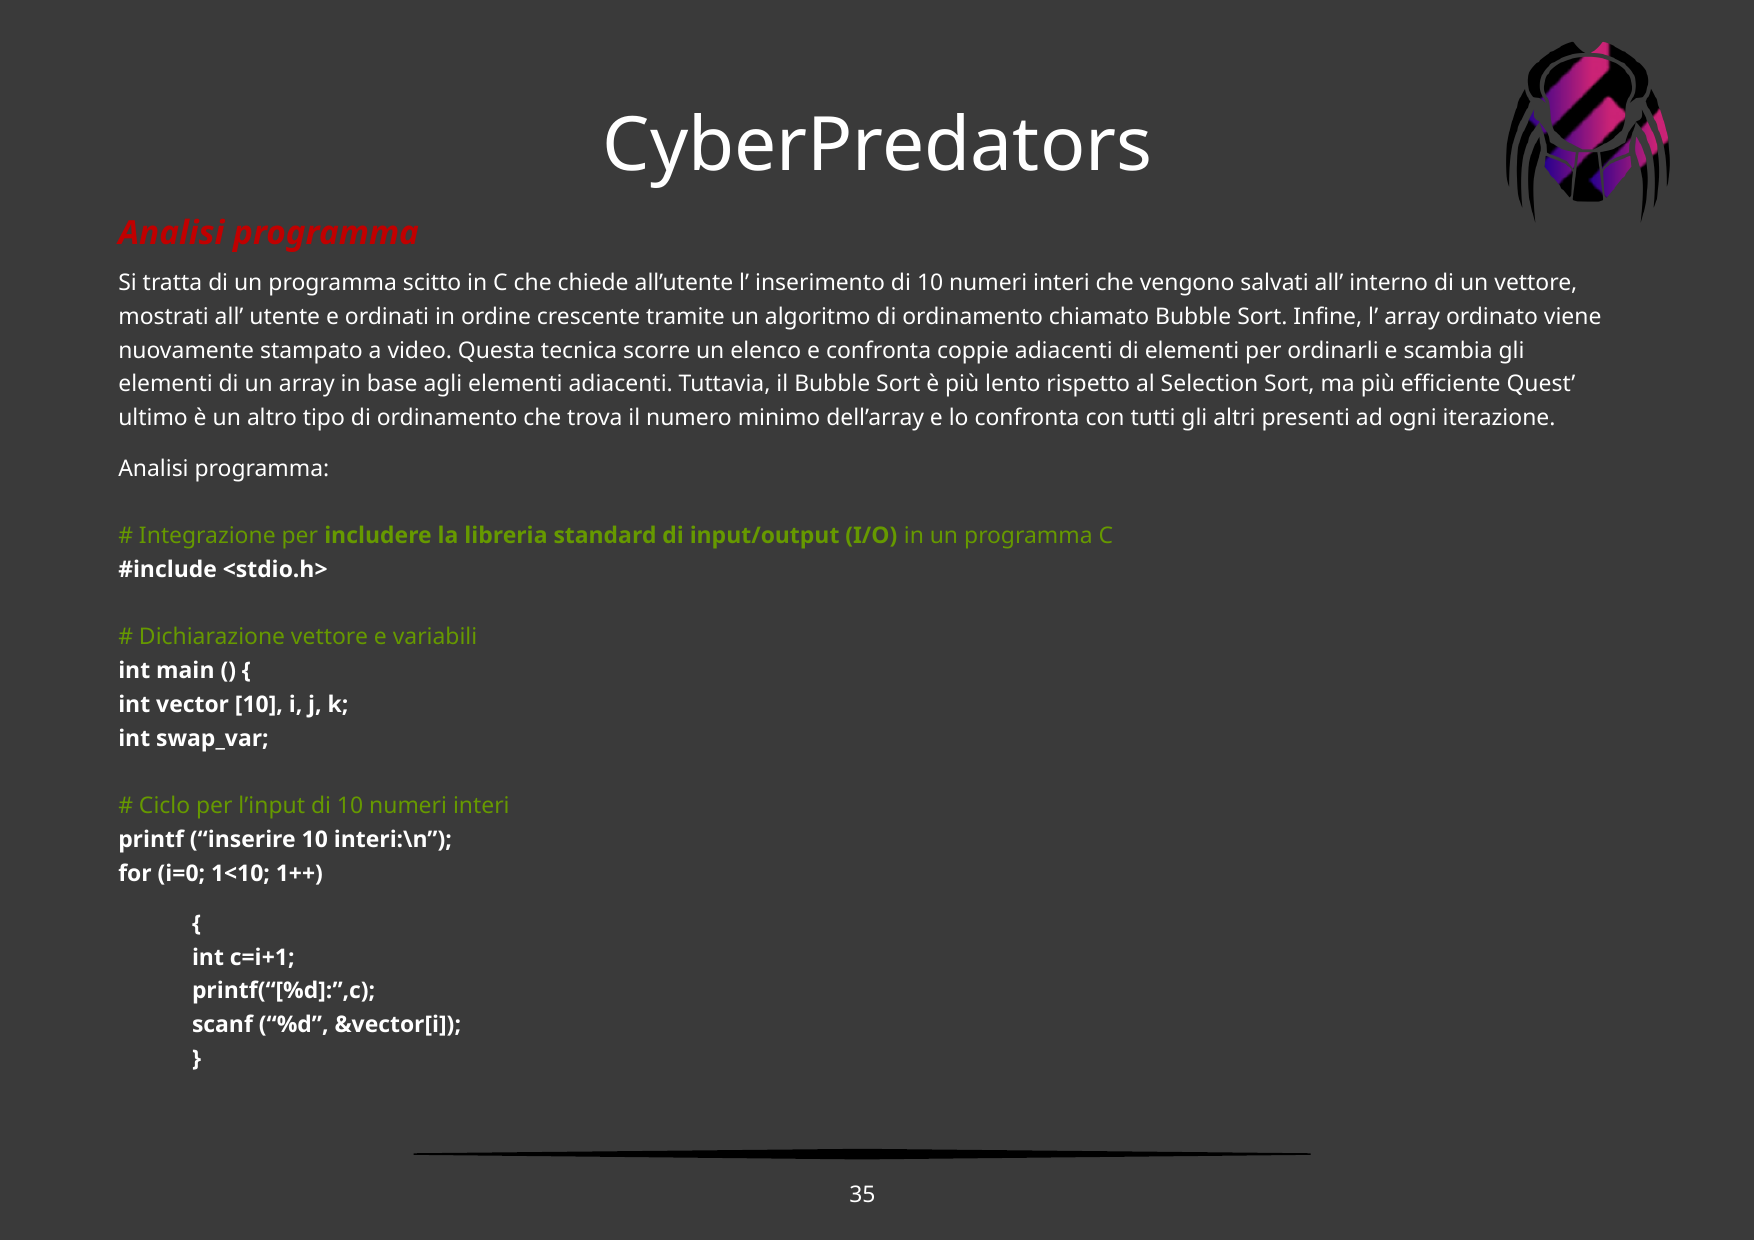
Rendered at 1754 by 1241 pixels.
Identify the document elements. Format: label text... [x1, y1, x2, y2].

text { int c=i+1; printf(“[%d]:”,c); scanf (“%d”, &vector[i]); } [192, 907, 1606, 1073]
text Si tratta di un programma scitto in C che chiede all’utente l’ inserimento di 10 numeri interi che vengono salvati all’ interno di un vettore, mostrati all’ utente e ordinati in ordine crescente tramite un algoritmo di ordinamento chiamato Bubble Sort. Infine, l’ array ordinato viene nuovamente stampato a video. Questa tecnica scorre un elenco e confronta coppie adiacenti di elementi per ordinarli e scambia gli elementi di un array in base agli elementi adiacenti. Tuttavia, il Bubble Sort è più lento rispetto al Selection Sort, ma più efficiente Quest’ ultimo è un altro tipo di ordinamento che trova il numero minimo dell’array e lo confronta con tutti gli altri presenti ad ogni iterazione. [118, 266, 1606, 432]
subtitle Analisi programma [118, 209, 1606, 254]
picture [1496, 40, 1679, 224]
text Analisi programma: # Integrazione per includere la libreria standard di input/output (I/O) in un programma C #include <stdio.h> # Dichiarazione vettore e variabili int main () { int vector [10], i, j, k; int swap_var; # Ciclo per l’input di 10 numeri interi printf (“inserire 10 interi:\n”); for (i=0; 1<10; 1++) [118, 452, 1606, 888]
